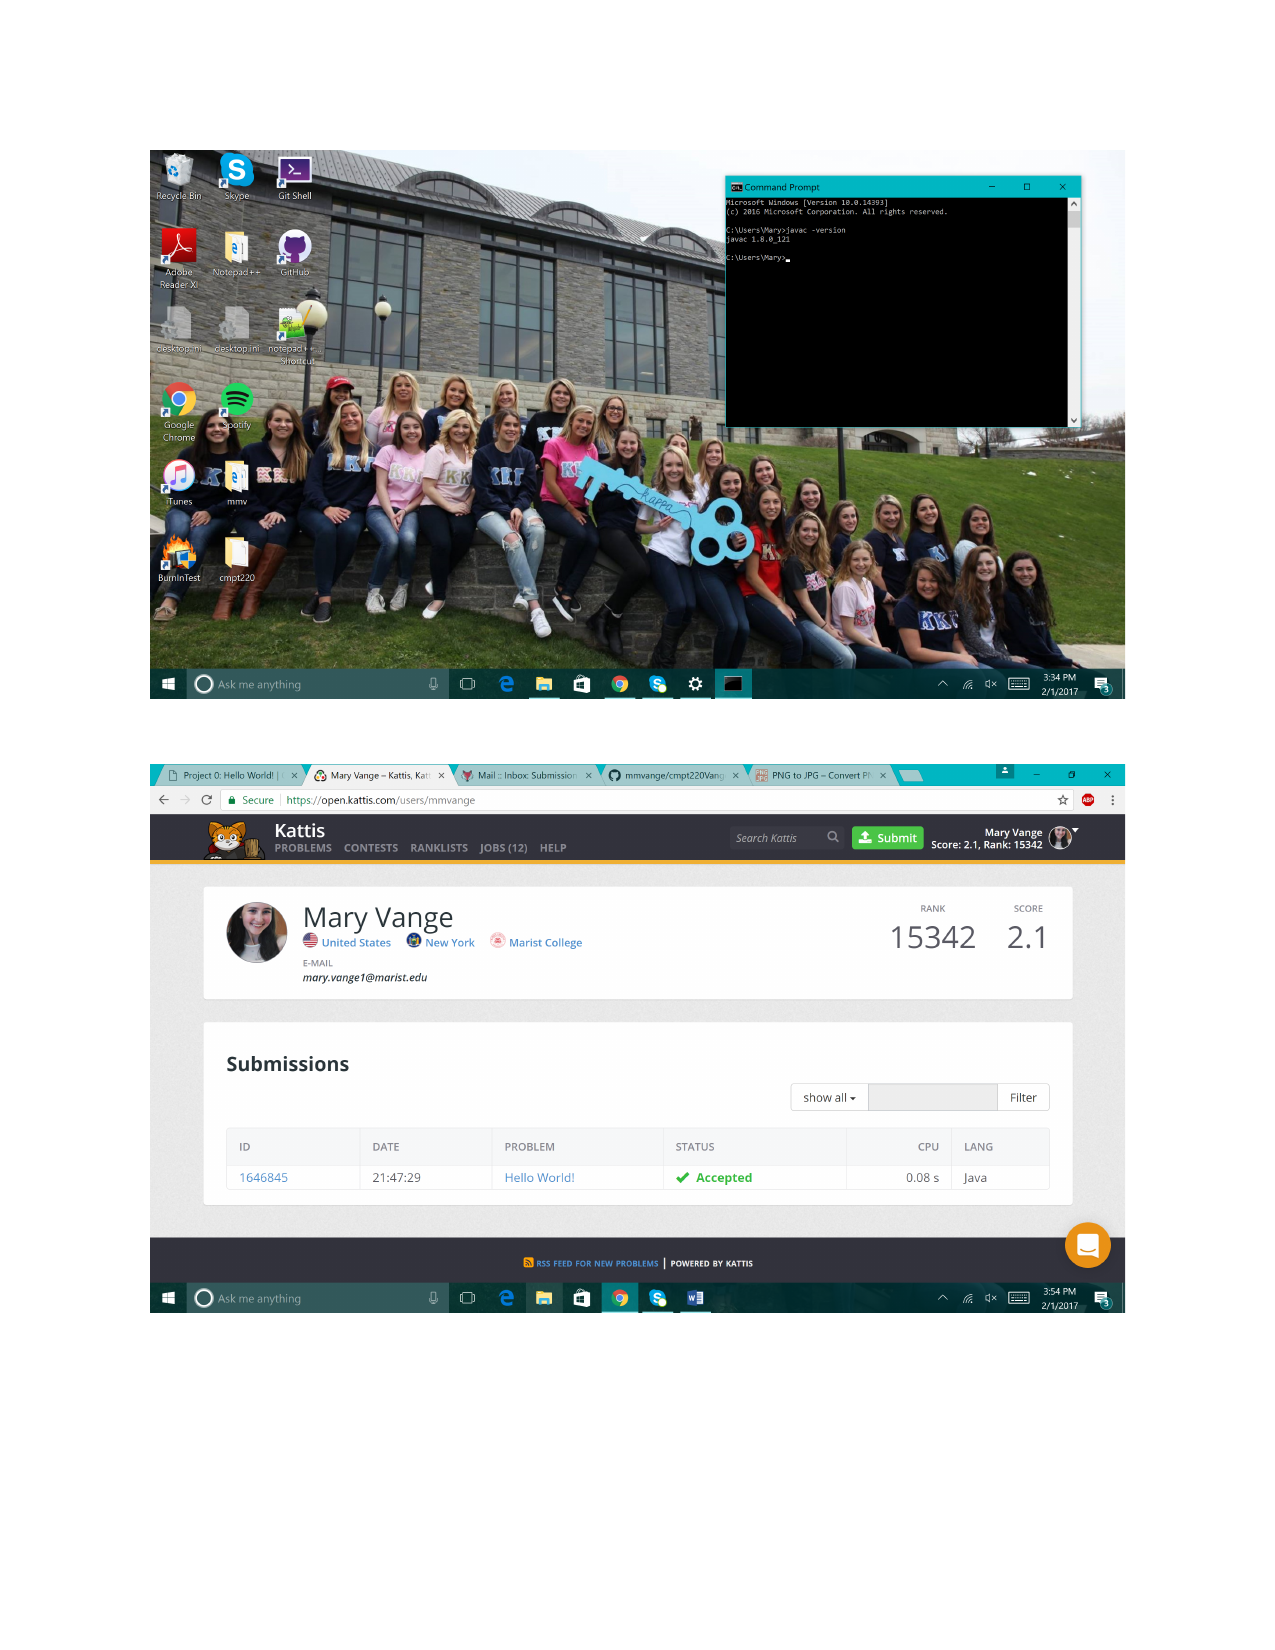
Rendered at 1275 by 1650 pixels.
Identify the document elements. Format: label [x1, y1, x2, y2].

picture [150, 150, 1125, 699]
picture [150, 764, 1125, 1313]
